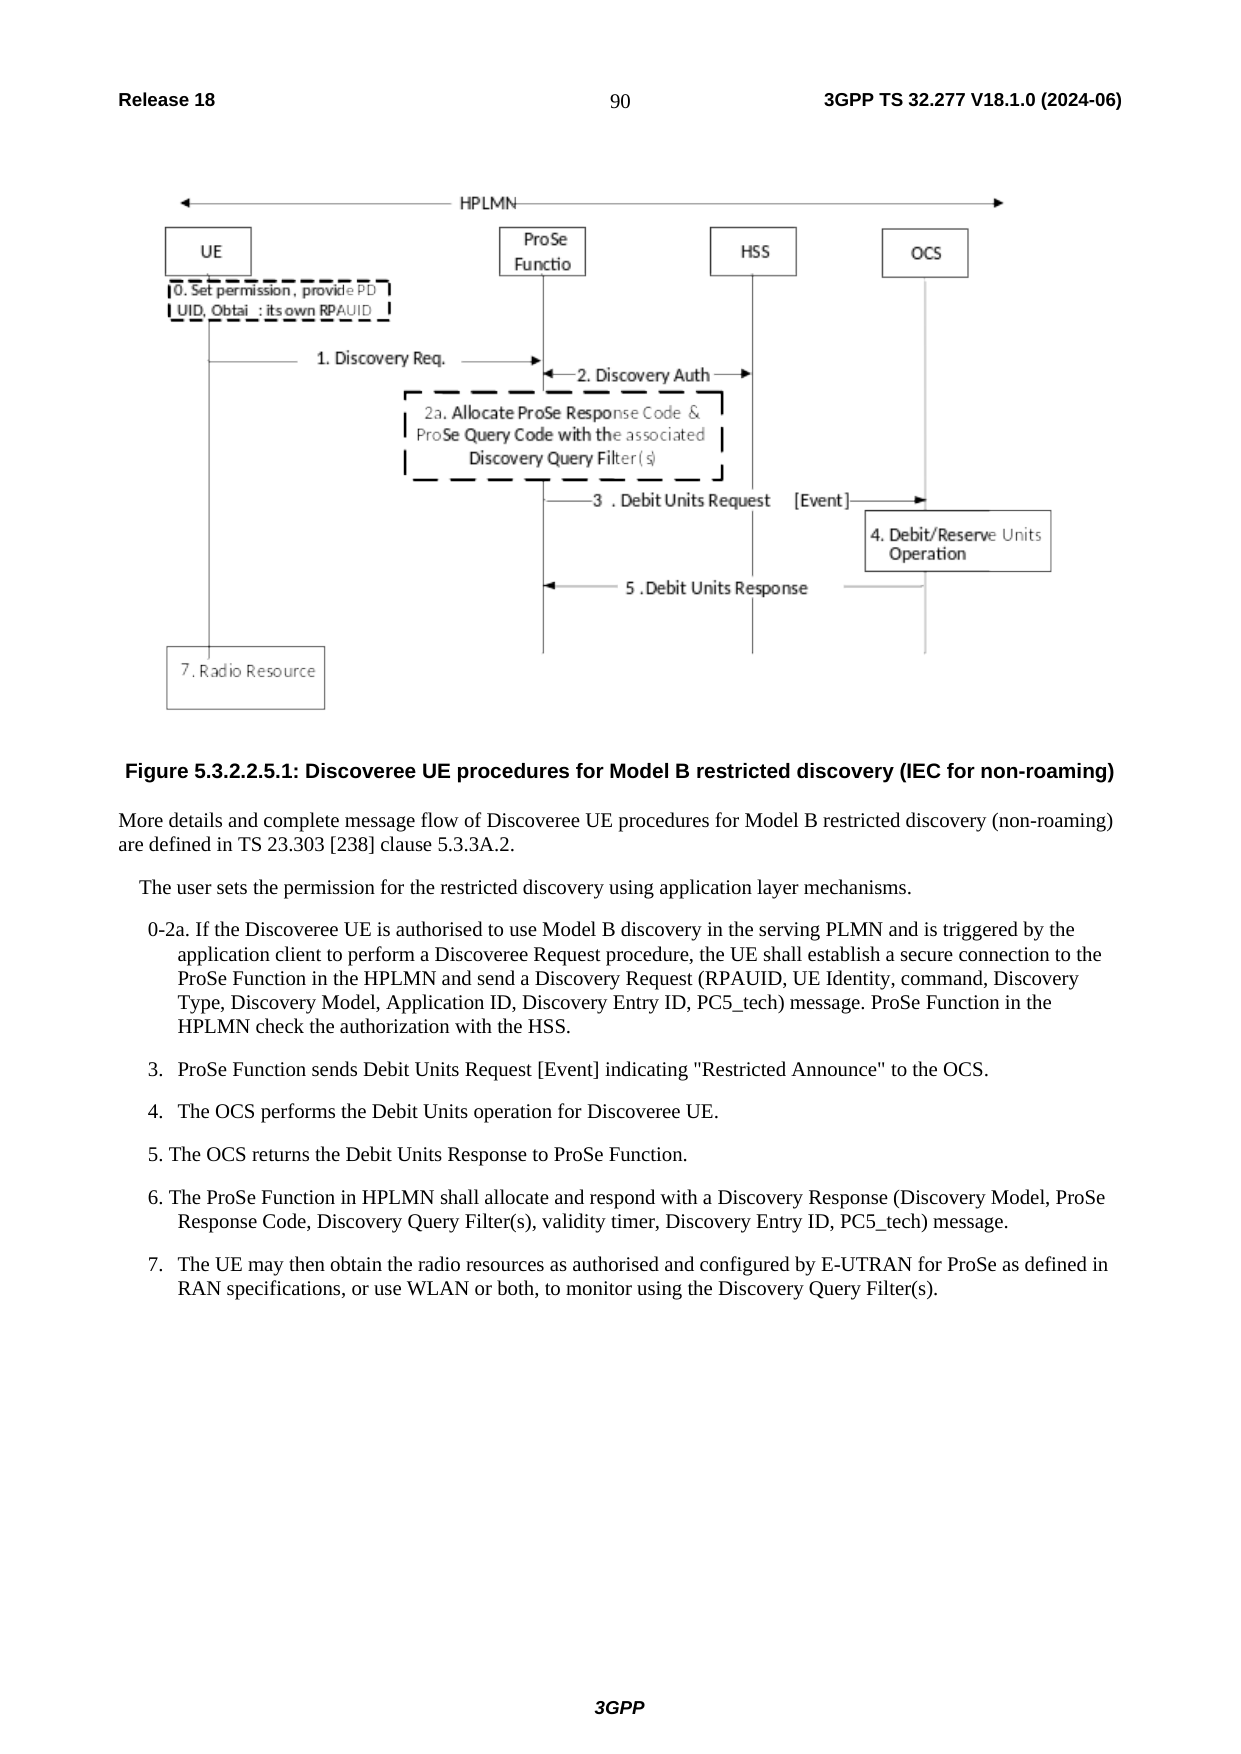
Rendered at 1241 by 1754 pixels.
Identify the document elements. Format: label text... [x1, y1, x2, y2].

text 0-2a. If the Discoveree UE is authorised to use Model B discovery in the serving PLMN and is triggered by the application client to perform a Discoveree Request procedure, the UE shall establish a secure connection to the ProSe Function in the HPLMN and send a Discovery Request (RPAUID, UE Identity, command, Discovery Type, Discovery Model, Application ID, Discovery Entry ID, PC5_tech) message. ProSe Function in the HPLMN check the authorization with the HSS. [148, 917, 1122, 1038]
text Figure 5.3.2.2.5.1: Discoveree UE procedures for Model B restricted discovery (IEC for non-roaming) [118, 759, 1122, 783]
text 6. The ProSe Function in HPLMN shall allocate and respond with a Discovery Response (Discovery Model, ProSe Response Code, Discovery Query Filter(s), validity timer, Discovery Entry ID, PC5_tech) message. [148, 1185, 1122, 1233]
text 3. ProSe Function sends Debit Units Request [Event] indicating "Restricted Announce" to the OCS. [148, 1056, 1122, 1081]
text 5. The OCS returns the Debit Units Response to ProSe Function. [148, 1142, 1122, 1166]
text The user sets the permission for the restricted discovery using application layer mechanisms. [139, 874, 1122, 899]
text 4. The OCS performs the Debit Units operation for Discoveree UE. [148, 1099, 1122, 1123]
text More details and complete message flow of Discoveree UE procedures for Model B restricted discovery (non-roaming) are defined in TS 23.303 [238] clause 5.3.3A.2. [118, 808, 1122, 856]
text 7. The UE may then obtain the radio resources as authorised and configured by E-UTRAN for ProSe as defined in RAN specifications, or use WLAN or both, to monitor using the Discovery Query Filter(s). [148, 1252, 1122, 1300]
